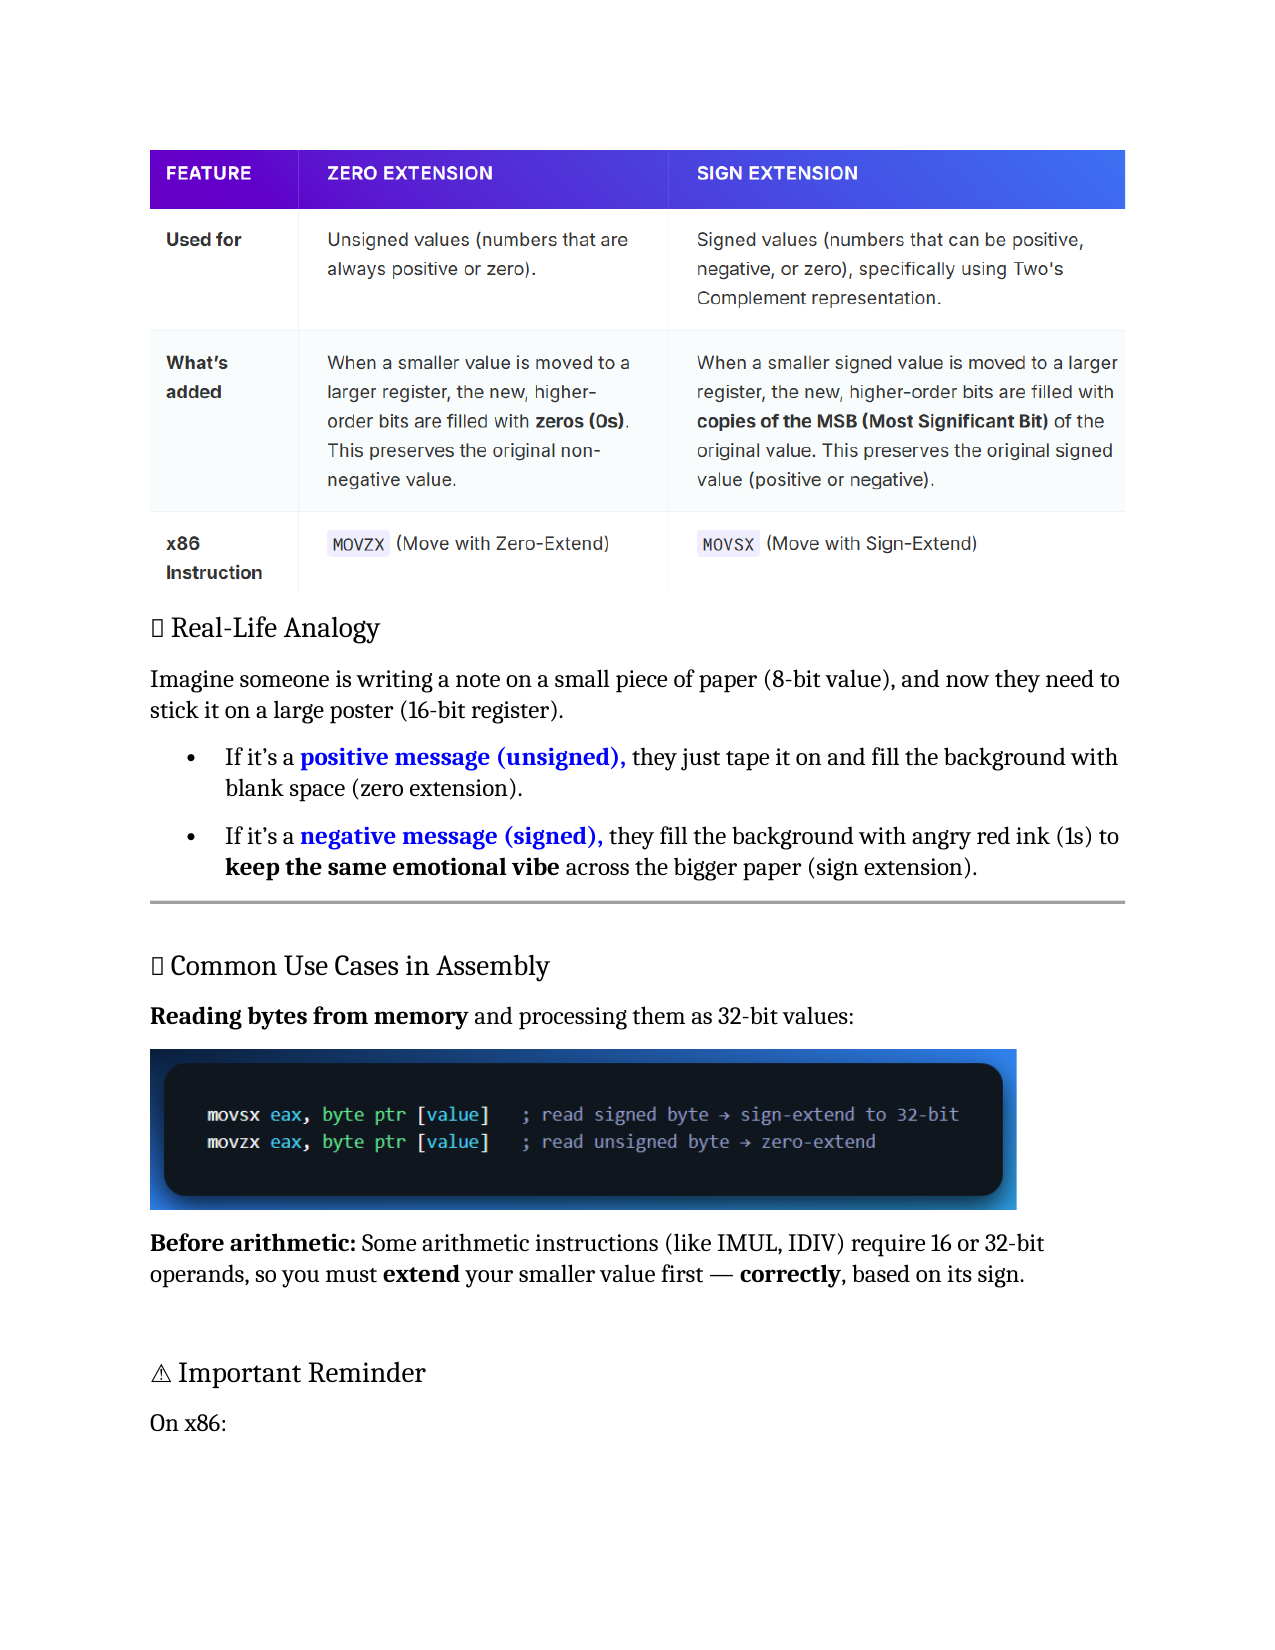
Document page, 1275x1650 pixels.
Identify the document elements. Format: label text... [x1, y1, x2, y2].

text On x86: [150, 1409, 1125, 1438]
picture [150, 150, 1125, 592]
text Reading bytes from memory and processing them as 32-bit values: [150, 1002, 1125, 1031]
text ⚠️ Important Reminder [150, 1355, 1125, 1389]
list If it’s a positive message (unsigned), they just tape it on and fill the background with blank space (zero extension). [187, 743, 1125, 803]
list If it’s a negative message (signed), they fill the background with angry red ink (1s) to keep the same emotional vibe across the bigger paper (sign extension). [187, 822, 1125, 882]
text 🧪 Common Use Cases in Assembly [150, 948, 1125, 982]
text 💡 Real-Life Analogy [150, 611, 1125, 645]
picture [150, 1049, 1017, 1210]
text Imagine someone is writing a note on a small piece of paper (8-bit value), and now they need to stick it on a large poster (16-bit register). [150, 664, 1125, 724]
text Before arithmetic: Some arithmetic instructions (like IMUL, IDIV) require 16 or 32-bit operands, so you must extend your smaller value first — correctly, based on its sign. [150, 1229, 1125, 1289]
